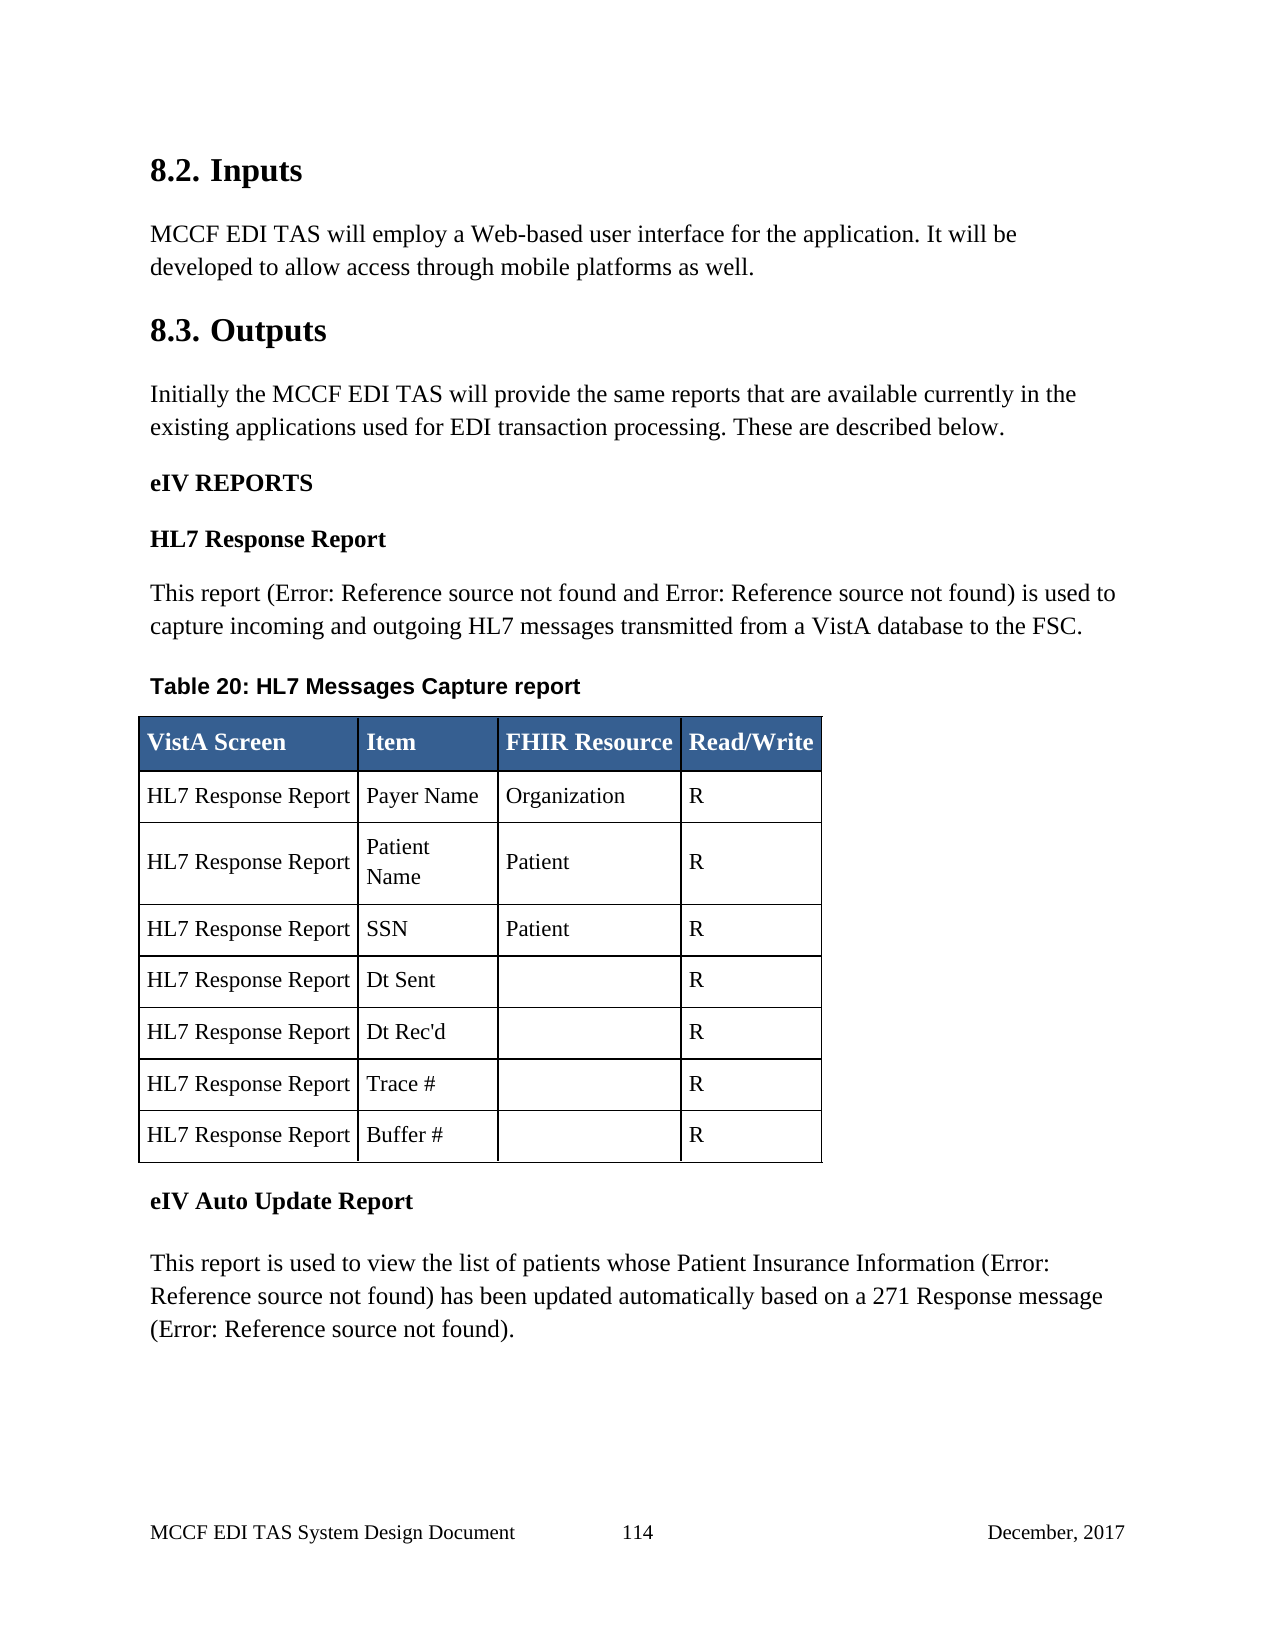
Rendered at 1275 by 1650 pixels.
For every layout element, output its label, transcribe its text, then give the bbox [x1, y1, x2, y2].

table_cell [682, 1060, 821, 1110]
subtitle Inputs [150, 150, 1125, 188]
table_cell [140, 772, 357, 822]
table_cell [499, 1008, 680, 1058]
subtitle Outputs [150, 310, 1125, 348]
text HL7 Response Report [150, 524, 1125, 553]
text eIV Auto Update Report [150, 1186, 1125, 1214]
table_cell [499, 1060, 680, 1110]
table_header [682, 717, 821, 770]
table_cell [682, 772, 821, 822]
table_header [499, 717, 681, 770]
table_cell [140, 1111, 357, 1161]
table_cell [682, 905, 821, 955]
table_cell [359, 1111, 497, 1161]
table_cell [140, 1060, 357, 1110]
text Table : HL7 Messages Capture report [150, 673, 1125, 699]
text This report ( and ) is used to capture incoming and outgoing HL7 messages transmitted from a VistA database to the FSC. [150, 578, 1125, 640]
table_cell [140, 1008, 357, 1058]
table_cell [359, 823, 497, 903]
text This report is used to view the list of patients whose Patient Insurance Information () has been updated automatically based on a 271 Response message (). [150, 1248, 1125, 1343]
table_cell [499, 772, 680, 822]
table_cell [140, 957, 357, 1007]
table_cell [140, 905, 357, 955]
text Initially the MCCF EDI TAS will provide the same reports that are available currently in the existing applications used for EDI transaction processing. These are described below. [150, 379, 1125, 441]
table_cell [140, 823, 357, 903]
text MCCF EDI TAS will employ a Web-based user interface for the application. It will be developed to allow access through mobile platforms as well. [150, 219, 1125, 281]
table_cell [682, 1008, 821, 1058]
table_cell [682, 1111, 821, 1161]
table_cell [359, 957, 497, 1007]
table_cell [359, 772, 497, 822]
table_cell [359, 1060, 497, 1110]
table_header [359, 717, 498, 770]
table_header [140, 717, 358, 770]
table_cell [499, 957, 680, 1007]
text eIV REPORTS [150, 468, 1125, 497]
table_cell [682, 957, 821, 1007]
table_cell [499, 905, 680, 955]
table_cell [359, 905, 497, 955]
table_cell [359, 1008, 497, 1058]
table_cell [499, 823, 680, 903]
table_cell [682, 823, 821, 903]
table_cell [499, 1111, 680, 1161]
